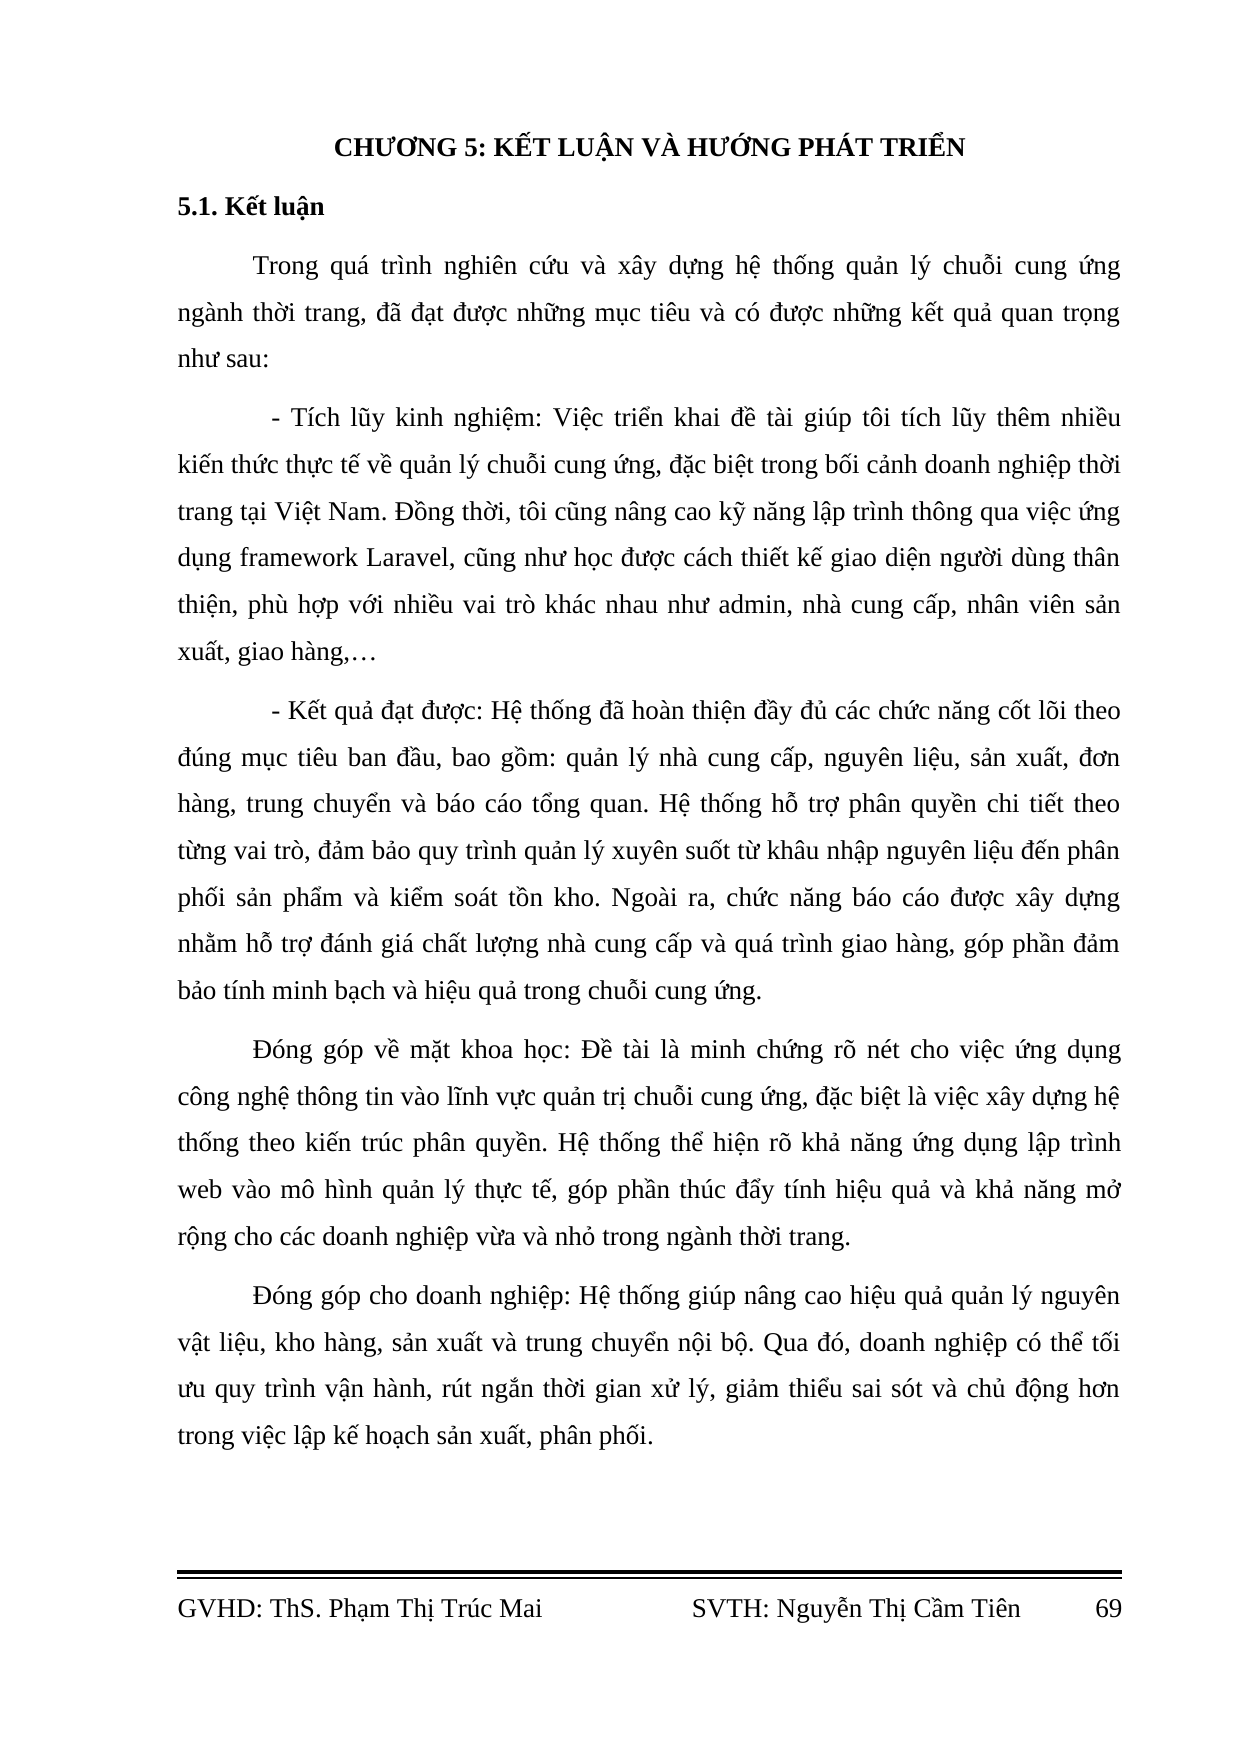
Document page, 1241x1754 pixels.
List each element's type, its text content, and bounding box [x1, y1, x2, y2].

text - Tích lũy kinh nghiệm: Việc triển khai đề tài giúp tôi tích lũy thêm nhiều kiến thức thực tế về quản lý chuỗi cung ứng, đặc biệt trong bối cảnh doanh nghiệp thời trang tại Việt Nam. Đồng thời, tôi cũng nâng cao kỹ năng lập trình thông qua việc ứng dụng framework Laravel, cũng như học được cách thiết kế giao diện người dùng thân thiện, phù hợp với nhiều vai trò khác nhau như admin, nhà cung cấp, nhân viên sản xuất, giao hàng,… [177, 401, 1122, 666]
text Đóng góp cho doanh nghiệp: Hệ thống giúp nâng cao hiệu quả quản lý nguyên vật liệu, kho hàng, sản xuất và trung chuyển nội bộ. Qua đó, doanh nghiệp có thể tối ưu quy trình vận hành, rút ngắn thời gian xử lý, giảm thiểu sai sót và chủ động hơn trong việc lập kế hoạch sản xuất, phân phối. [177, 1279, 1122, 1450]
subtitle CHƯƠNG 5: KẾT LUẬN VÀ HƯỚNG PHÁT TRIỂN [177, 131, 1122, 162]
text Trong quá trình nghiên cứu và xây dựng hệ thống quản lý chuỗi cung ứng ngành thời trang, đã đạt được những mục tiêu và có được những kết quả quan trọng như sau: [177, 249, 1122, 373]
text Đóng góp về mặt khoa học: Đề tài là minh chứng rõ nét cho việc ứng dụng công nghệ thông tin vào lĩnh vực quản trị chuỗi cung ứng, đặc biệt là việc xây dựng hệ thống theo kiến trúc phân quyền. Hệ thống thể hiện rõ khả năng ứng dụng lập trình web vào mô hình quản lý thực tế, góp phần thúc đẩy tính hiệu quả và khả năng mở rộng cho các doanh nghiệp vừa và nhỏ trong ngành thời trang. [177, 1033, 1122, 1251]
subtitle 5.1. Kết luận [177, 190, 1122, 221]
text - Kết quả đạt được: Hệ thống đã hoàn thiện đầy đủ các chức năng cốt lõi theo đúng mục tiêu ban đầu, bao gồm: quản lý nhà cung cấp, nguyên liệu, sản xuất, đơn hàng, trung chuyển và báo cáo tổng quan. Hệ thống hỗ trợ phân quyền chi tiết theo từng vai trò, đảm bảo quy trình quản lý xuyên suốt từ khâu nhập nguyên liệu đến phân phối sản phẩm và kiểm soát tồn kho. Ngoài ra, chức năng báo cáo được xây dựng nhằm hỗ trợ đánh giá chất lượng nhà cung cấp và quá trình giao hàng, góp phần đảm bảo tính minh bạch và hiệu quả trong chuỗi cung ứng. [177, 694, 1122, 1005]
